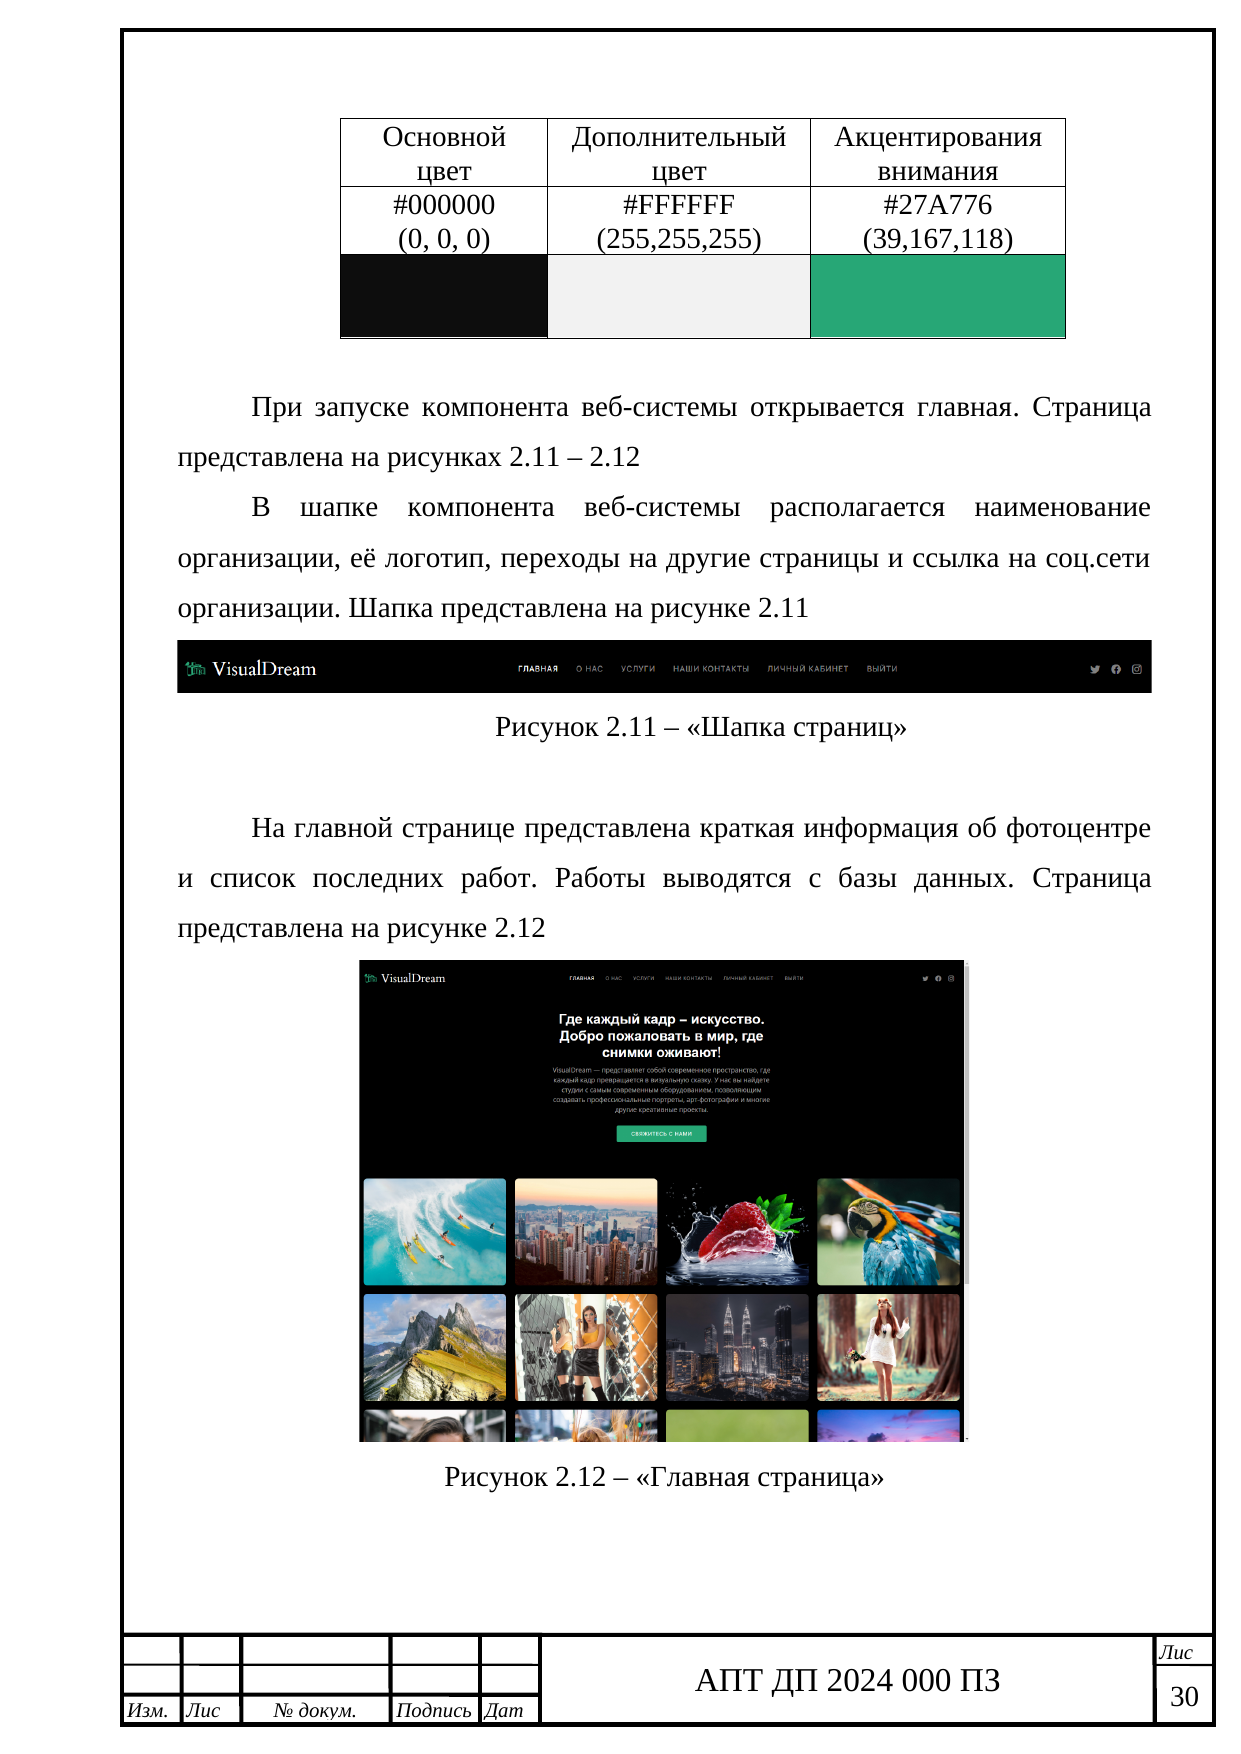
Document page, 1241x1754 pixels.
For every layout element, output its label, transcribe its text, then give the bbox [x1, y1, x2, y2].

table_cell [548, 255, 810, 337]
table_cell [811, 255, 1065, 337]
table_header Дополнительный цвет [548, 119, 810, 186]
text Рисунок 2.12 – «Главная страница» [177, 1459, 1152, 1492]
table_cell [341, 255, 547, 337]
text На главной странице представлена краткая информация об фотоцентре и список последних работ. Работы выводятся с базы данных. Страница представлена на рисунке 2.12 [177, 810, 1152, 944]
picture [359, 960, 970, 1442]
table_cell #000000 (0, 0, 0) [341, 187, 547, 254]
table_cell #27A776 (39,167,118) [811, 187, 1065, 254]
picture [177, 640, 1152, 693]
table_header Акцентирования внимания [811, 119, 1065, 186]
table_cell #FFFFFF (255,255,255) [548, 187, 810, 254]
table_header Основной цвет [341, 119, 547, 186]
text При запуске компонента веб-системы открывается главная. Страница представлена на рисунках 2.11 – 2.12 [177, 389, 1152, 473]
text Рисунок 2.11 – «Шапка страниц» [177, 709, 1152, 743]
text В шапке компонента веб-системы располагается наименование организации, её логотип, переходы на другие страницы и ссылка на соц.сети организации. Шапка представлена на рисунке 2.11 [177, 489, 1152, 623]
